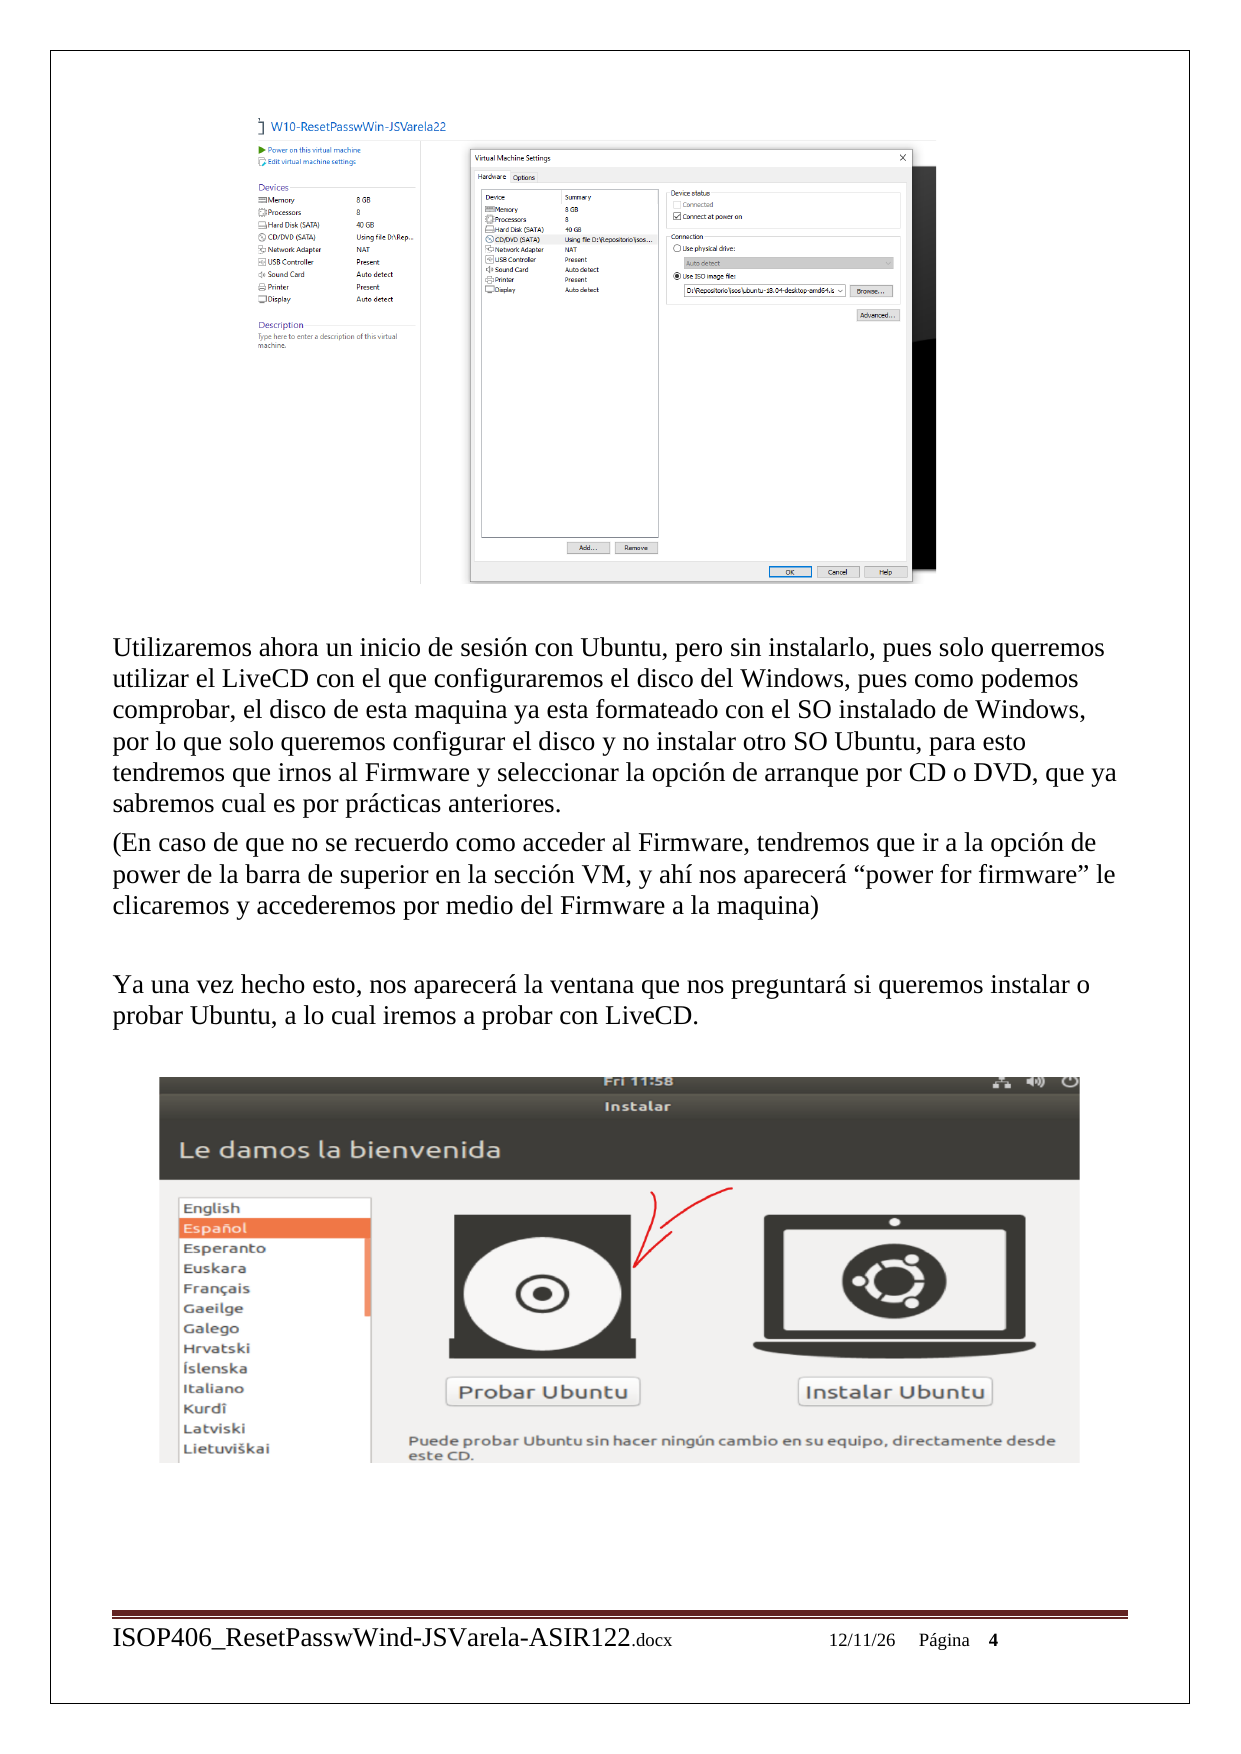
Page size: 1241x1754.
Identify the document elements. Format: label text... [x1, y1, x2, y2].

picture [257, 117, 936, 583]
text Ya una vez hecho esto, nos aparecerá la ventana que nos preguntará si queremos instalar o probar Ubuntu, a lo cual iremos a probar con LiveCD. [112, 968, 1128, 1030]
text (En caso de que no se recuerdo como acceder al Firmware, tendremos que ir a la opción de power de la barra de superior en la sección VM, y ahí nos aparecerá “power for firmware” le clicaremos y accederemos por medio del Firmware a la maquina) [112, 827, 1128, 920]
picture [157, 1077, 1080, 1462]
text Utilizaremos ahora un inicio de sesión con Ubuntu, pero sin instalarlo, pues solo querremos utilizar el LiveCD con el que configuraremos el disco del Windows, pues como podemos comprobar, el disco de esta maquina ya esta formateado con el SO instalado de Windows, por lo que solo queremos configurar el disco y no instalar otro SO Ubuntu, para esto tendremos que irnos al Firmware y seleccionar la opción de arranque por CD o DVD, que ya sabremos cual es por prácticas anteriores. [112, 631, 1128, 818]
